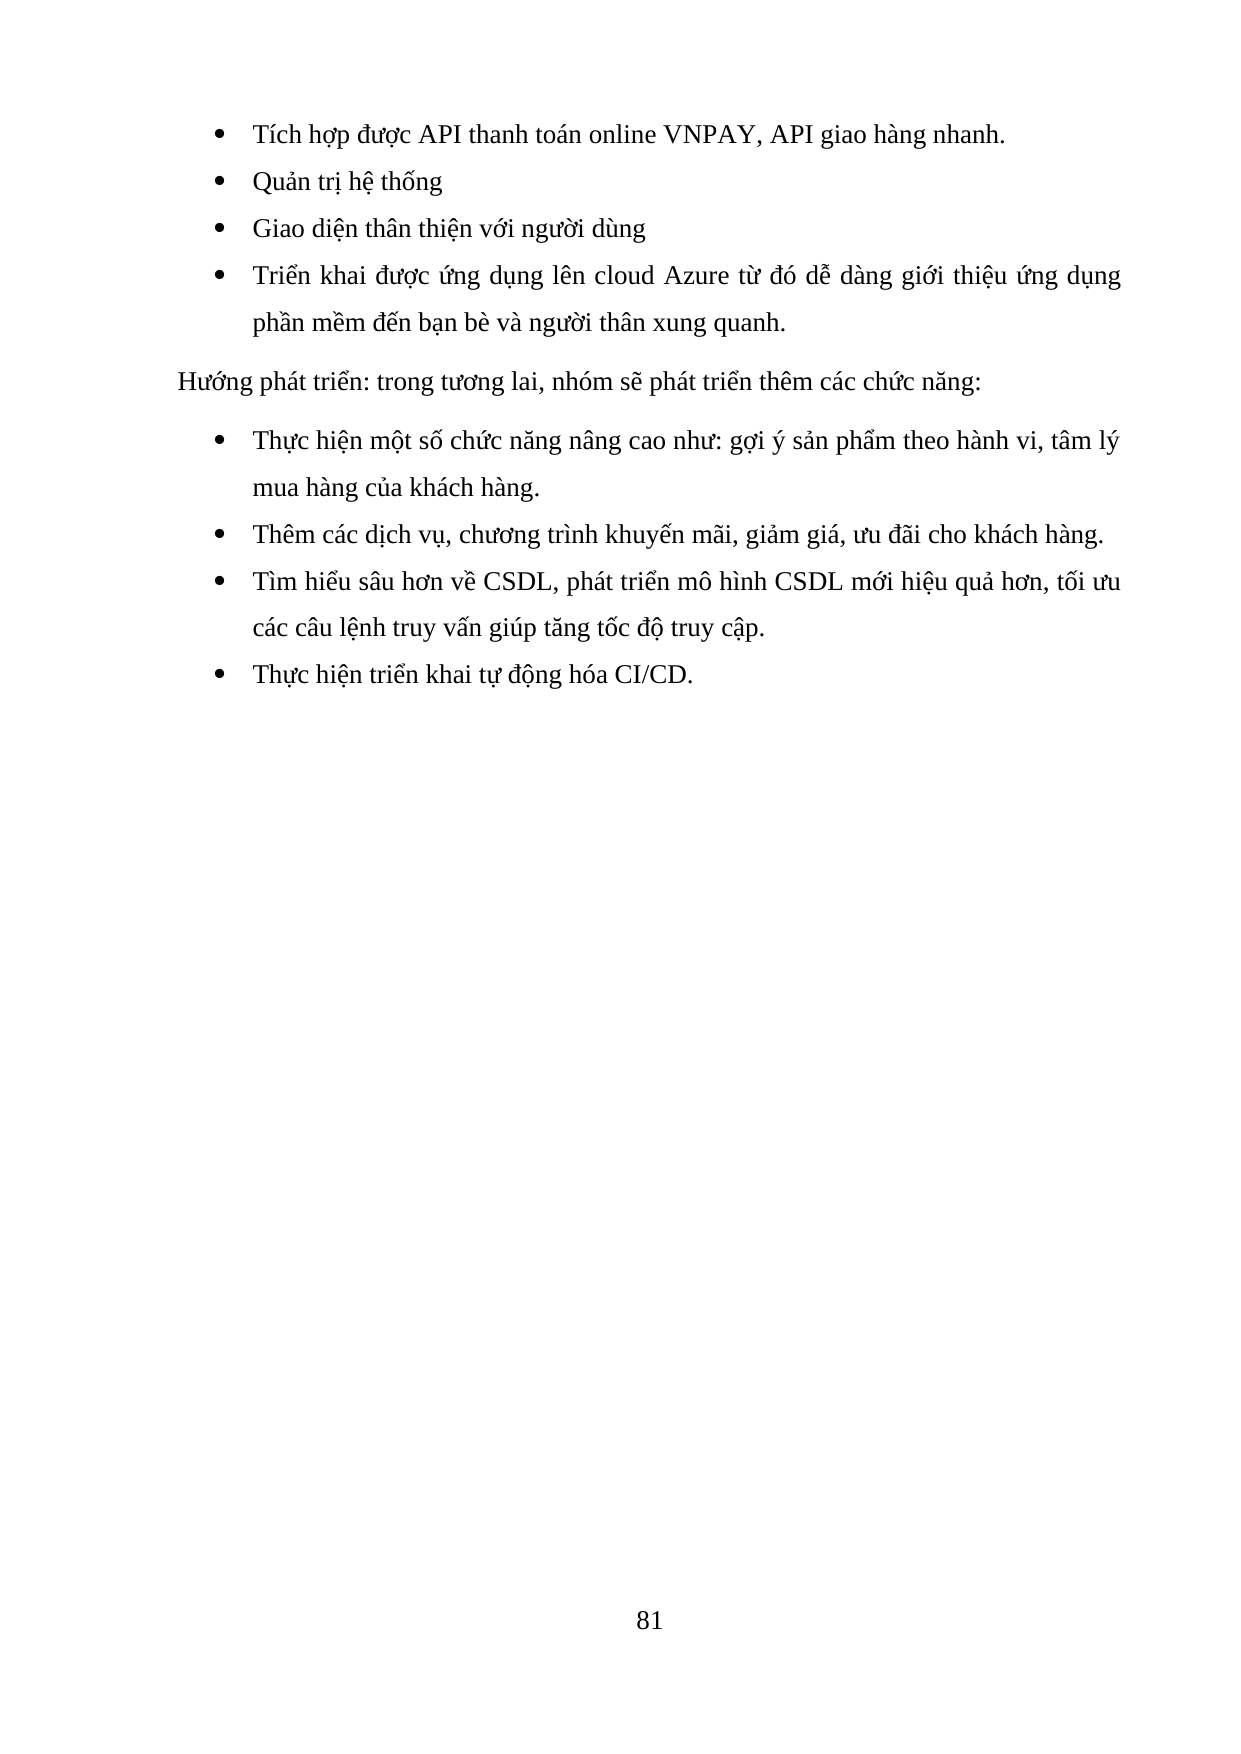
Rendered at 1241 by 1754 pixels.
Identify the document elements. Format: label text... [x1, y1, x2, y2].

list Thực hiện triển khai tự động hóa CI/CD. [215, 658, 1122, 689]
list Thêm các dịch vụ, chương trình khuyến mãi, giảm giá, ưu đãi cho khách hàng. [215, 518, 1122, 549]
list Tích hợp được API thanh toán online VNPAY, API giao hàng nhanh. [215, 119, 1122, 150]
list Thực hiện một số chức năng nâng cao như: gợi ý sản phẩm theo hành vi, tâm lý mua hàng của khách hàng. [215, 424, 1122, 502]
list Quản trị hệ thống [215, 166, 1122, 197]
list Triển khai được ứng dụng lên cloud Azure từ đó dễ dàng giới thiệu ứng dụng phần mềm đến bạn bè và người thân xung quanh. [215, 259, 1122, 337]
list Tìm hiểu sâu hơn về CSDL, phát triển mô hình CSDL mới hiệu quả hơn, tối ưu các câu lệnh truy vấn giúp tăng tốc độ truy cập. [215, 565, 1122, 643]
list Giao diện thân thiện với người dùng [215, 212, 1122, 244]
text Hướng phát triển: trong tương lai, nhóm sẽ phát triển thêm các chức năng: [177, 365, 1122, 396]
